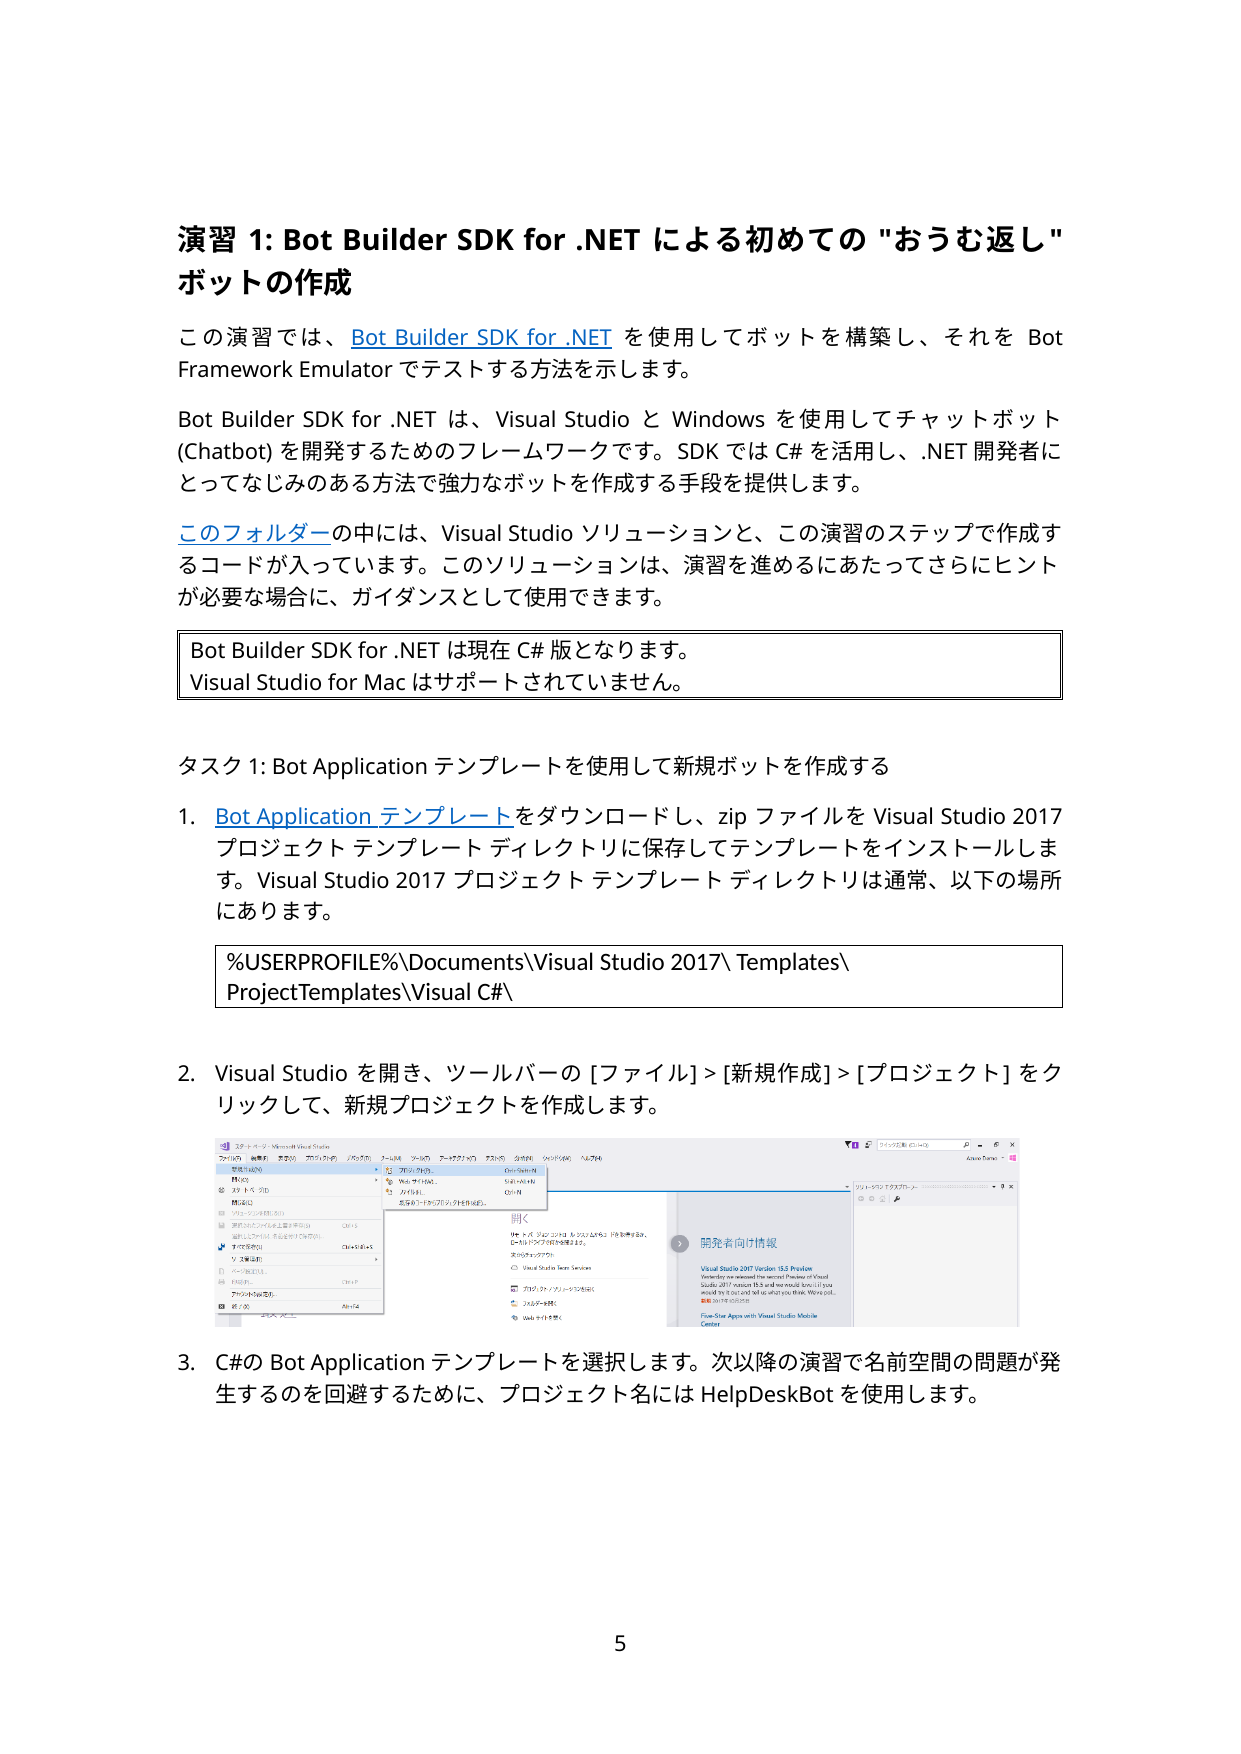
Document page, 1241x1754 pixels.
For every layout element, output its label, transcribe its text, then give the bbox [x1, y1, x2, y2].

list C#の Bot Applicationテンプレートを選択します。次以降の演習で名前空間の問題が発生するのを回避するために、プロジェクト名には HelpDeskBot を使用します。 [177, 1345, 1063, 1409]
table_header %USERPROFILE%\Documents\Visual Studio 2017\ Templates\ ProjectTemplates\Visual C#\ [216, 946, 1062, 1007]
table_header Bot Builder SDK for .NET は現在 C# 版となります。 Visual Studio for Mac はサポートされていません。 [180, 634, 1060, 697]
subtitle タスク 1: Bot Application テンプレートを使用して新規ボットを作成する [177, 749, 1063, 780]
text このフォルダーの中には、Visual Studio ソリューションと、この演習のステップで作成するコードが入っています。このソリューションは、演習を進めるにあたってさらにヒントが必要な場合に、ガイダンスとして使用できます。 [177, 516, 1063, 612]
text Bot Builder SDK for .NET は、Visual Studio と Windows を使用してチャットボット (Chatbot) を開発するためのフレームワークです。SDK では C# を活用し、.NET 開発者にとってなじみのある方法で強力なボットを作成する手段を提供します。 [177, 402, 1063, 498]
list Visual Studio を開き、ツールバーの [ファイル] > [新規作成] > [プロジェクト] をクリックして、新規プロジェクトを作成します。 [177, 1056, 1063, 1120]
picture [214, 1138, 1020, 1327]
list Bot Application テンプレートをダウンロードし、zip ファイルを Visual Studio 2017 プロジェクト テンプレート ディレクトリに保存してテンプレートをインストールします。Visual Studio 2017 プロジェクト テンプレート ディレクトリは通常、以下の場所にあります。 [177, 799, 1063, 926]
subtitle 演習 1: Bot Builder SDK for .NET による初めての "おうむ返し" ボットの作成 [177, 217, 1063, 301]
text この演習では、Bot Builder SDK for .NET を使用してボットを構築し、それを Bot Framework Emulator でテストする方法を示します。 [177, 320, 1063, 384]
